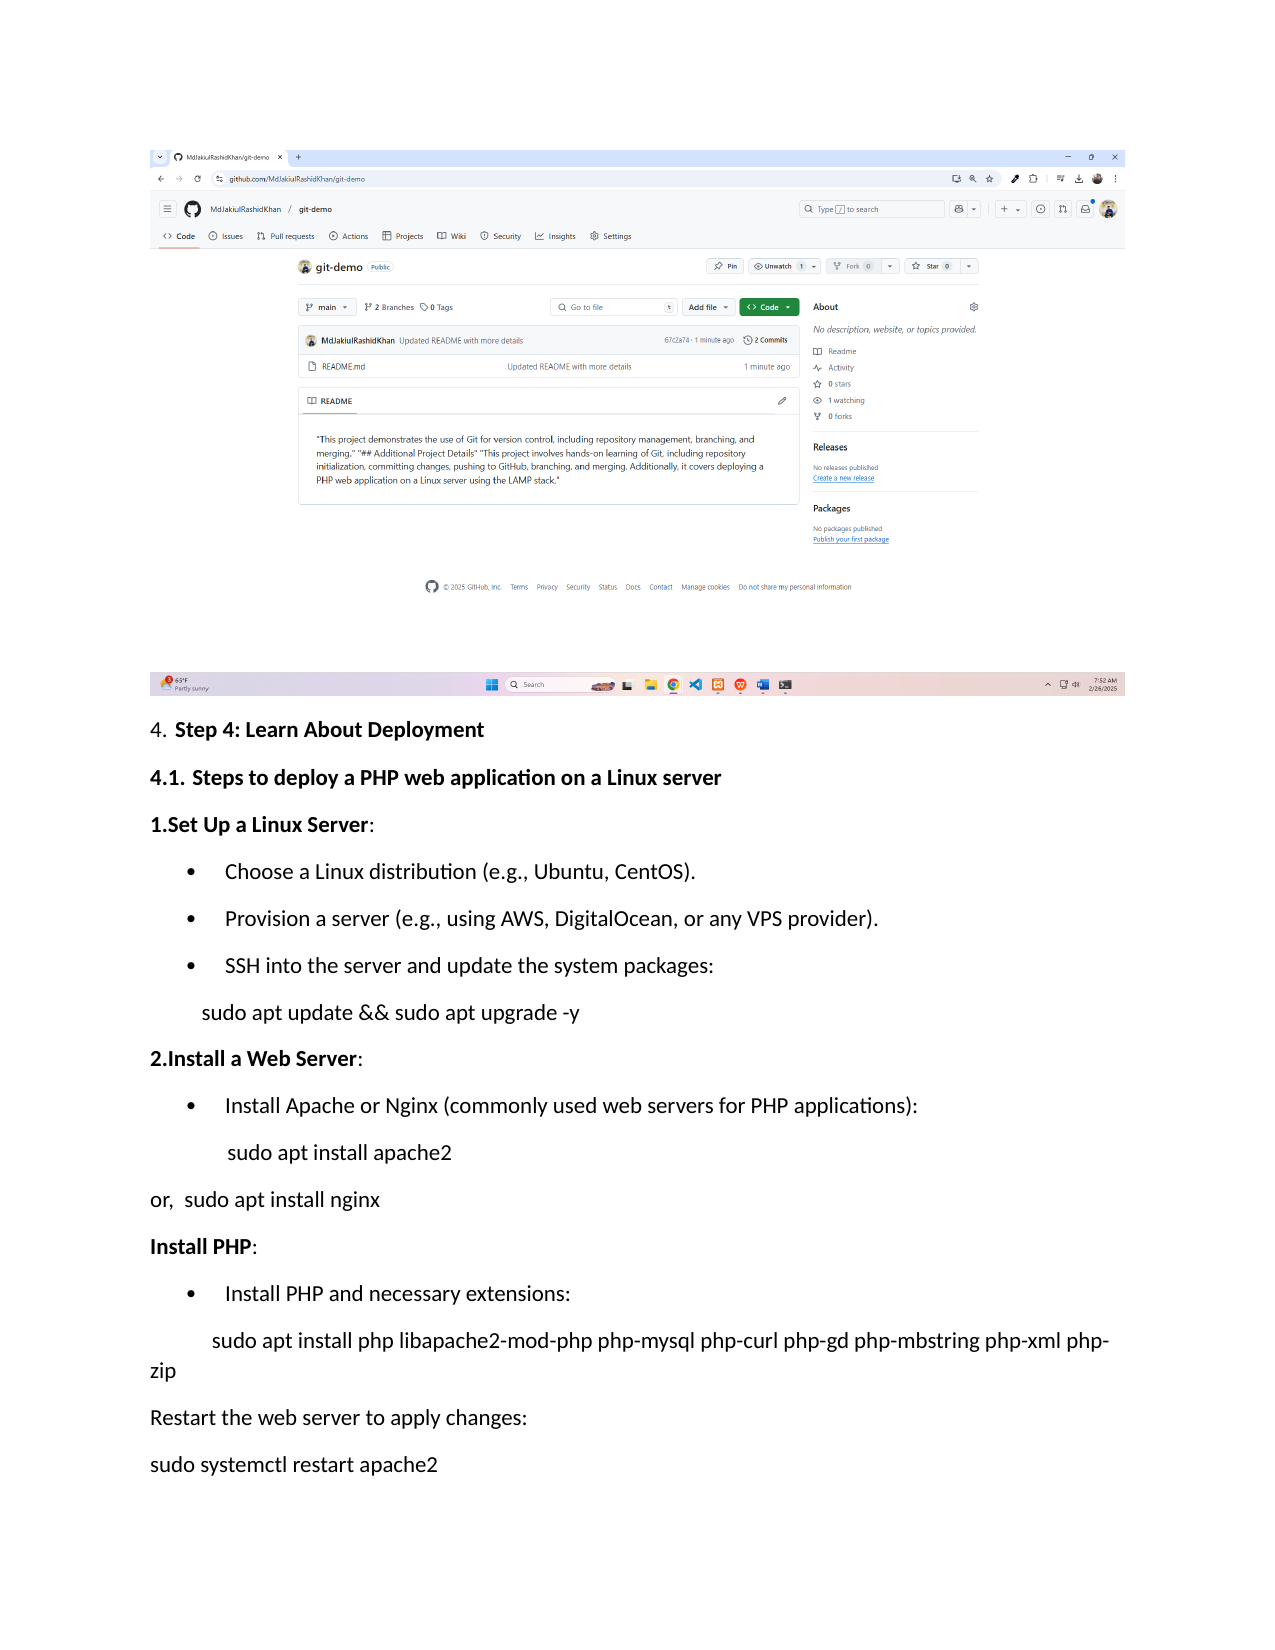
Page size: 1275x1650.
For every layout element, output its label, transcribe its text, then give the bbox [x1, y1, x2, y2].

text 4. Step 4: Learn About Deployment [150, 715, 1125, 743]
text sudo systemctl restart apache2 [150, 1450, 1125, 1478]
text or, sudo apt install nginx [150, 1185, 1125, 1213]
list Choose a Linux distribution (e.g., Ubuntu, CentOS). [187, 857, 1125, 885]
text Install PHP: [150, 1232, 1125, 1260]
text sudo apt install apache2 [150, 1138, 1125, 1166]
picture [150, 150, 1125, 696]
text 4.1. Steps to deploy a PHP web application on a Linux server [150, 763, 1125, 791]
list SSH into the server and update the system packages: [187, 951, 1125, 979]
text 2.Install a Web Server: [150, 1044, 1125, 1072]
list Install Apache or Nginx (commonly used web servers for PHP applications): [187, 1091, 1125, 1119]
text 1.Set Up a Linux Server: [150, 810, 1125, 838]
list Provision a server (e.g., using AWS, DigitalOcean, or any VPS provider). [187, 904, 1125, 932]
text Restart the web server to apply changes: [150, 1403, 1125, 1431]
text sudo apt install php libapache2-mod-php php-mysql php-curl php-gd php-mbstring php-xml php-zip [150, 1326, 1125, 1384]
text sudo apt update && sudo apt upgrade -y [150, 998, 1125, 1026]
list Install PHP and necessary extensions: [187, 1279, 1125, 1307]
